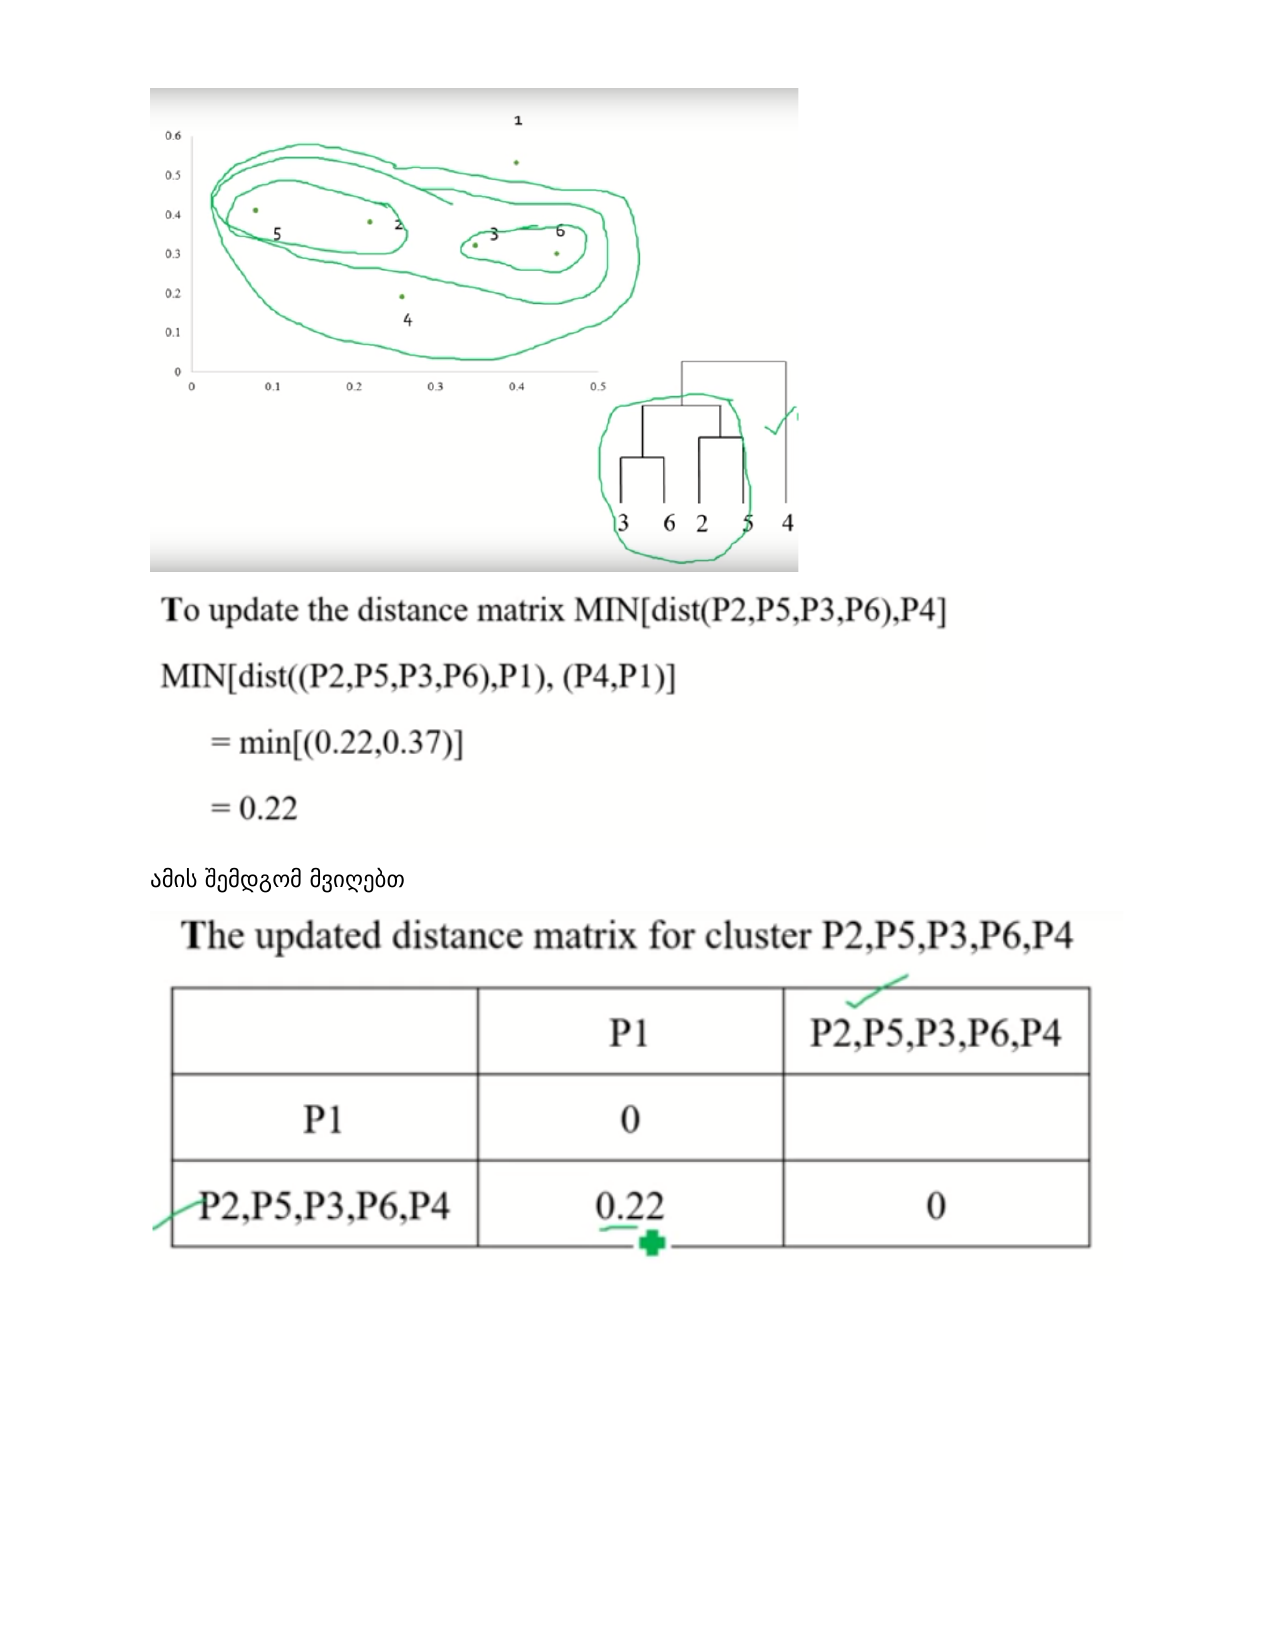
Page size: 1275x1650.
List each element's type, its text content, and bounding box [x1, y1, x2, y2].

picture [150, 911, 1124, 1276]
picture [150, 88, 799, 572]
picture [150, 590, 986, 848]
text ამის შემდგომ მვიღებთ [150, 866, 1125, 893]
